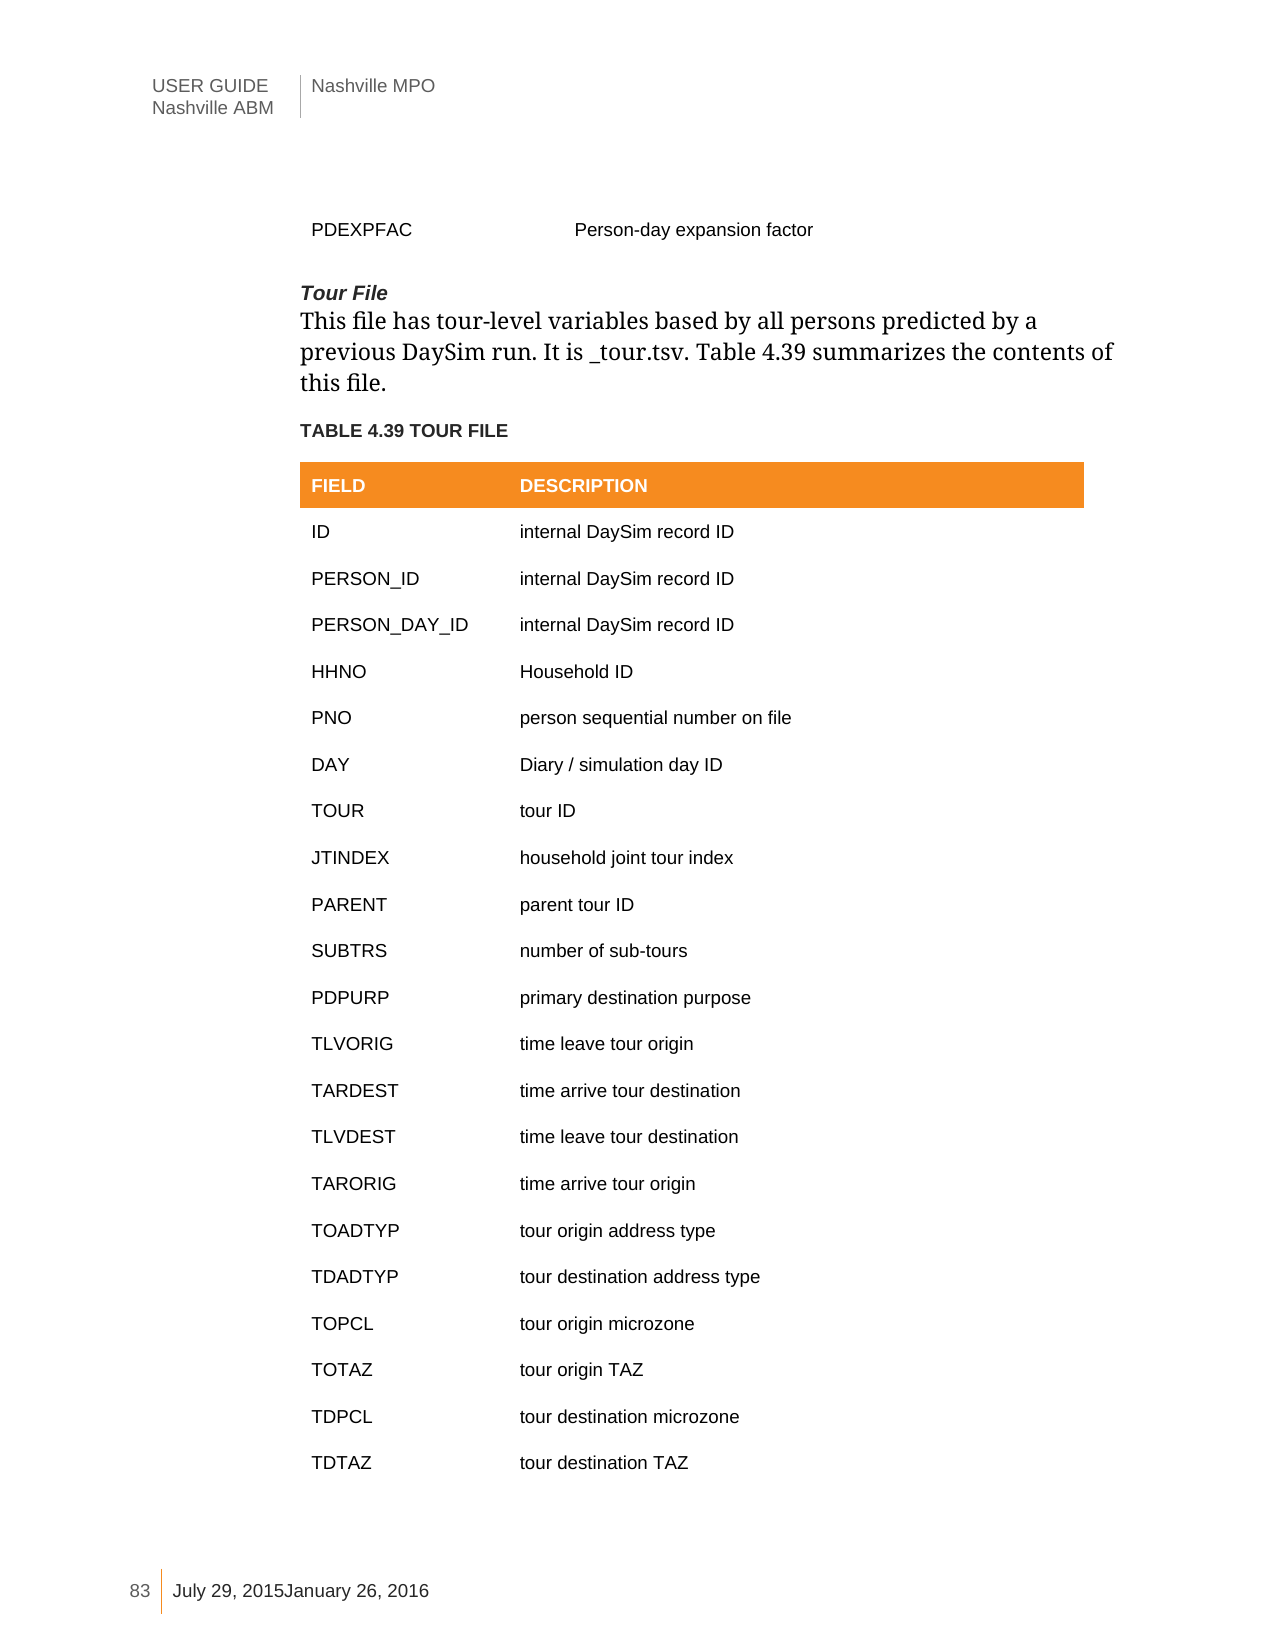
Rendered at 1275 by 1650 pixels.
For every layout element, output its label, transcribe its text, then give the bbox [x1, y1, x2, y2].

subtitle Tour File [300, 274, 1125, 305]
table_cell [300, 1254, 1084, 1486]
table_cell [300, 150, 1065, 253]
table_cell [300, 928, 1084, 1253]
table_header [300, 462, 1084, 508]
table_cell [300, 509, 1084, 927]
